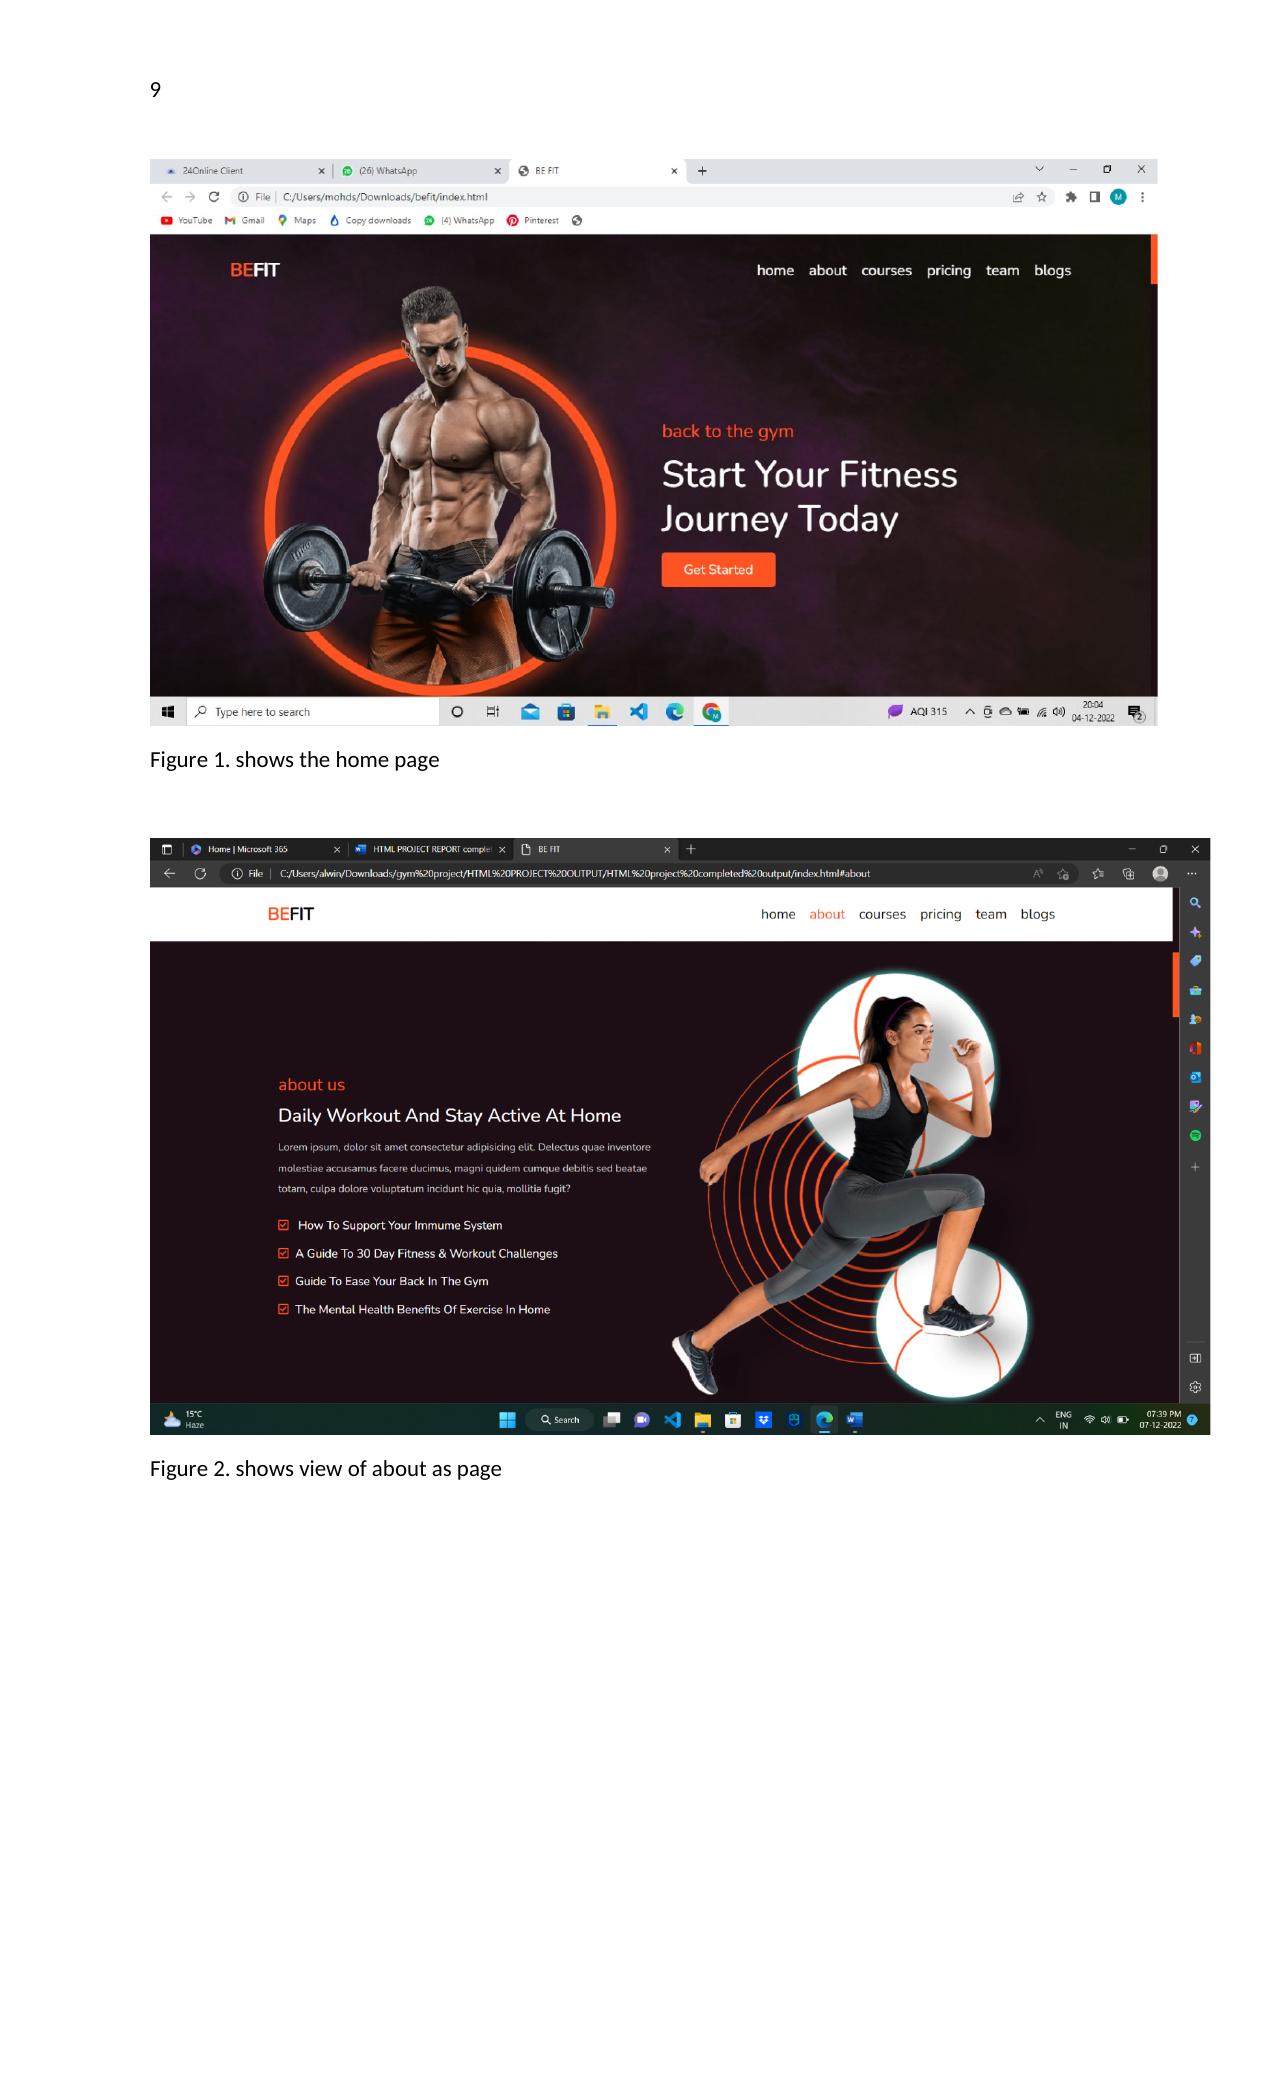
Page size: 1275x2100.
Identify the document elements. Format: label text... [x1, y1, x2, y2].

text Figure 2. shows view of about as page [150, 1454, 1125, 1482]
picture [150, 838, 1211, 1435]
picture [150, 159, 1158, 726]
text Figure 1. shows the home page [150, 745, 1125, 773]
